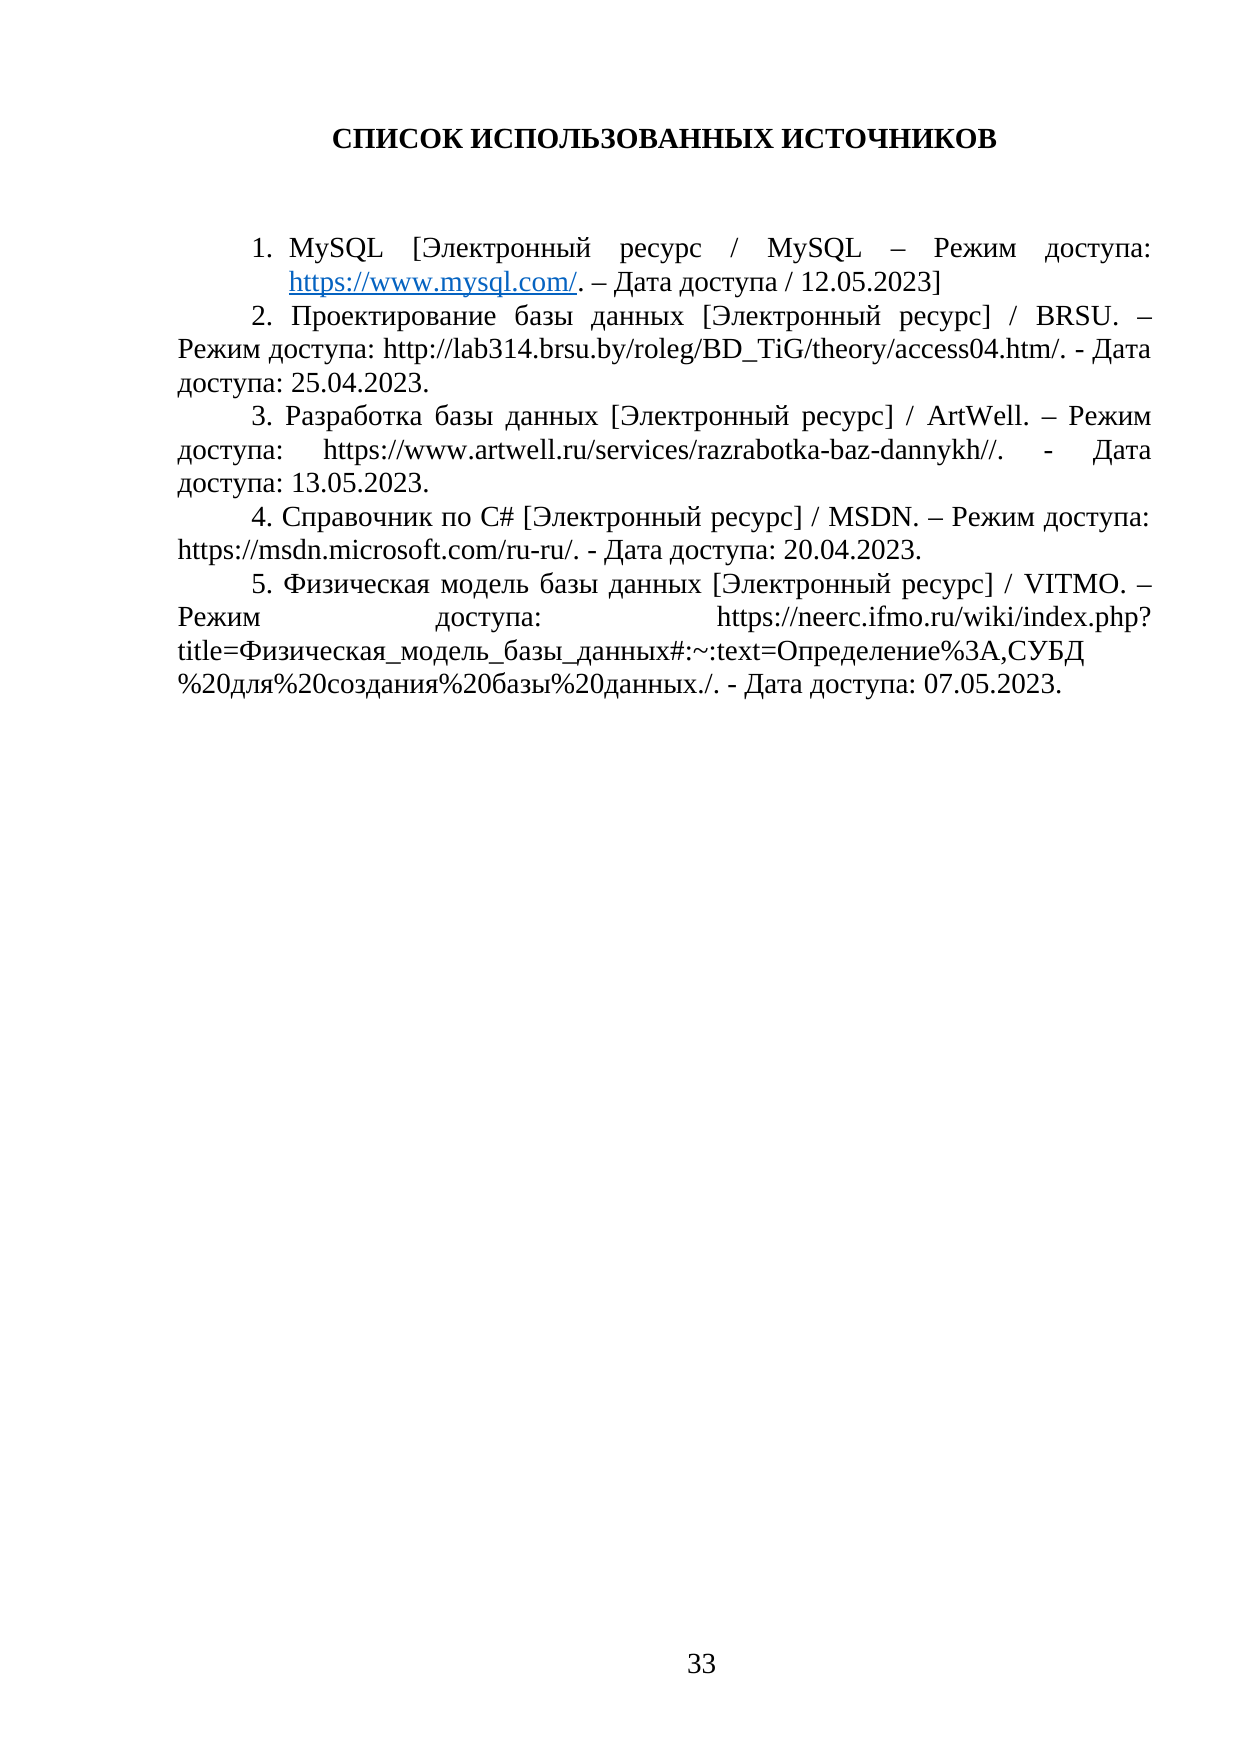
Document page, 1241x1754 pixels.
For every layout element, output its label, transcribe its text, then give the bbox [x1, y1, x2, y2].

text 3. Разработка базы данных [Электронный ресурс] / ArtWell. – Режим доступа: https://www.artwell.ru/services/razrabotka-baz-dannykh//. - Дата доступа: 13.05.2023. [177, 398, 1152, 499]
text 5. Физическая модель базы данных [Электронный ресурс] / VITMO. – Режим доступа: https://neerc.ifmo.ru/wiki/index.php?title=Физическая_модель_базы_данных#:~:text=Определение%3A,СУБД%20для%20создания%20базы%20данных./. - Дата доступа: 07.05.2023. [177, 566, 1152, 700]
list MySQL [Электронный ресурс / MySQL – Режим доступа: https://www.mysql.com/. – Дата доступа / 12.05.2023] [251, 231, 1152, 298]
text 4. Справочник по C# [Электронный ресурс] / MSDN. – Режим доступа: https://msdn.microsoft.com/ru-ru/. - Дата доступа: 20.04.2023. [177, 499, 1152, 566]
text 2. Проектирование базы данных [Электронный ресурс] / BRSU. – Режим доступа: http://lab314.brsu.by/roleg/BD_TiG/theory/access04.htm/. - Дата доступа: 25.04.2023. [177, 298, 1152, 398]
subtitle СПИСОК ИСПОЛЬЗОВАННЫХ ИСТОЧНИКОВ [177, 118, 1152, 156]
